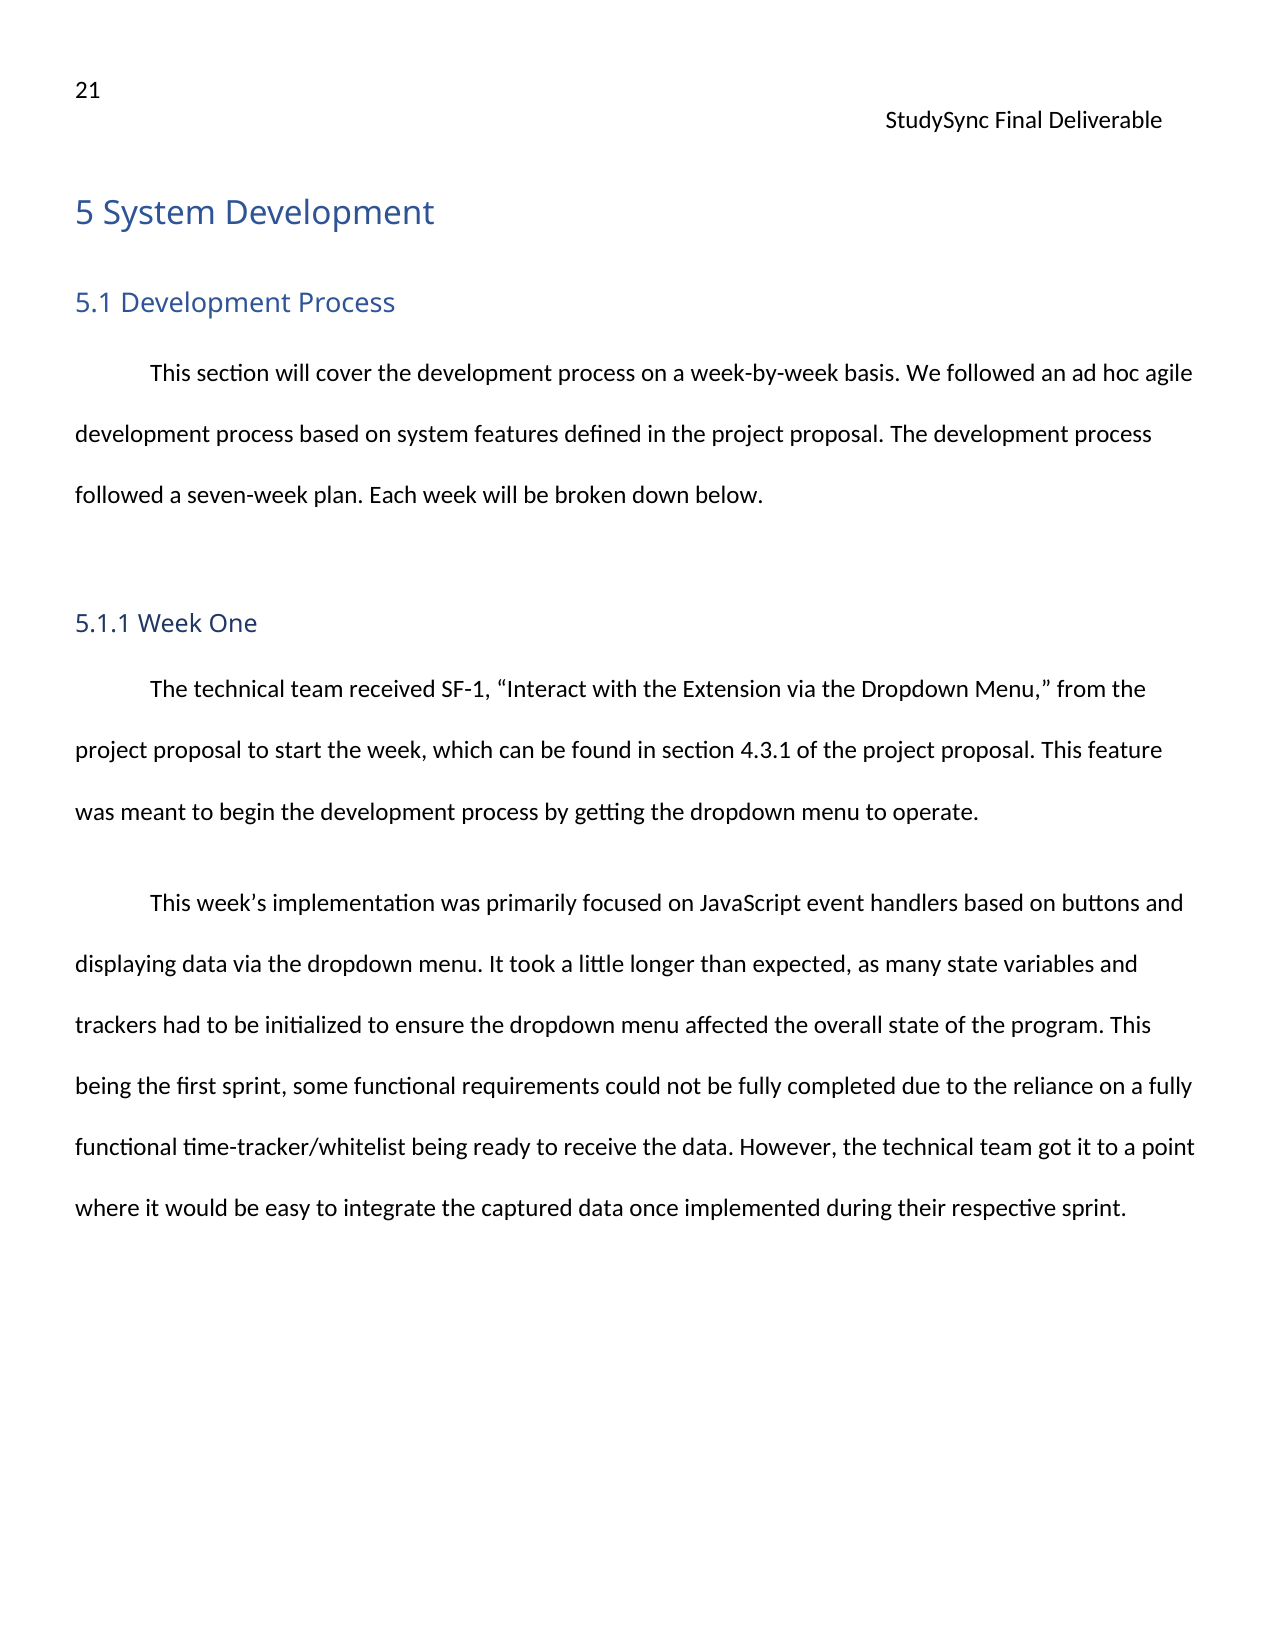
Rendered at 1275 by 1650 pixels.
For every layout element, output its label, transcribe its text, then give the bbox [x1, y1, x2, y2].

text This week’s implementation was primarily focused on JavaScript event handlers based on buttons and displaying data via the dropdown menu. It took a little longer than expected, as many state variables and trackers had to be initialized to ensure the dropdown menu affected the overall state of the program. This being the first sprint, some functional requirements could not be fully completed due to the reliance on a fully functional time-tracker/whitelist being ready to receive the data. However, the technical team got it to a point where it would be easy to integrate the captured data once implemented during their respective sprint. [75, 887, 1200, 1223]
subtitle 5.1.1 Week One [75, 606, 1200, 639]
subtitle 5 System Development [75, 188, 1200, 234]
text The technical team received SF-1, “Interact with the Extension via the Dropdown Menu,” from the project proposal to start the week, which can be found in section 4.3.1 of the project proposal. This feature was meant to begin the development process by getting the dropdown menu to operate. [75, 674, 1200, 826]
text This section will cover the development process on a week-by-week basis. We followed an ad hoc agile development process based on system features defined in the project proposal. The development process followed a seven-week plan. Each week will be broken down below. [75, 357, 1200, 510]
subtitle 5.1 Development Process [75, 283, 1200, 320]
